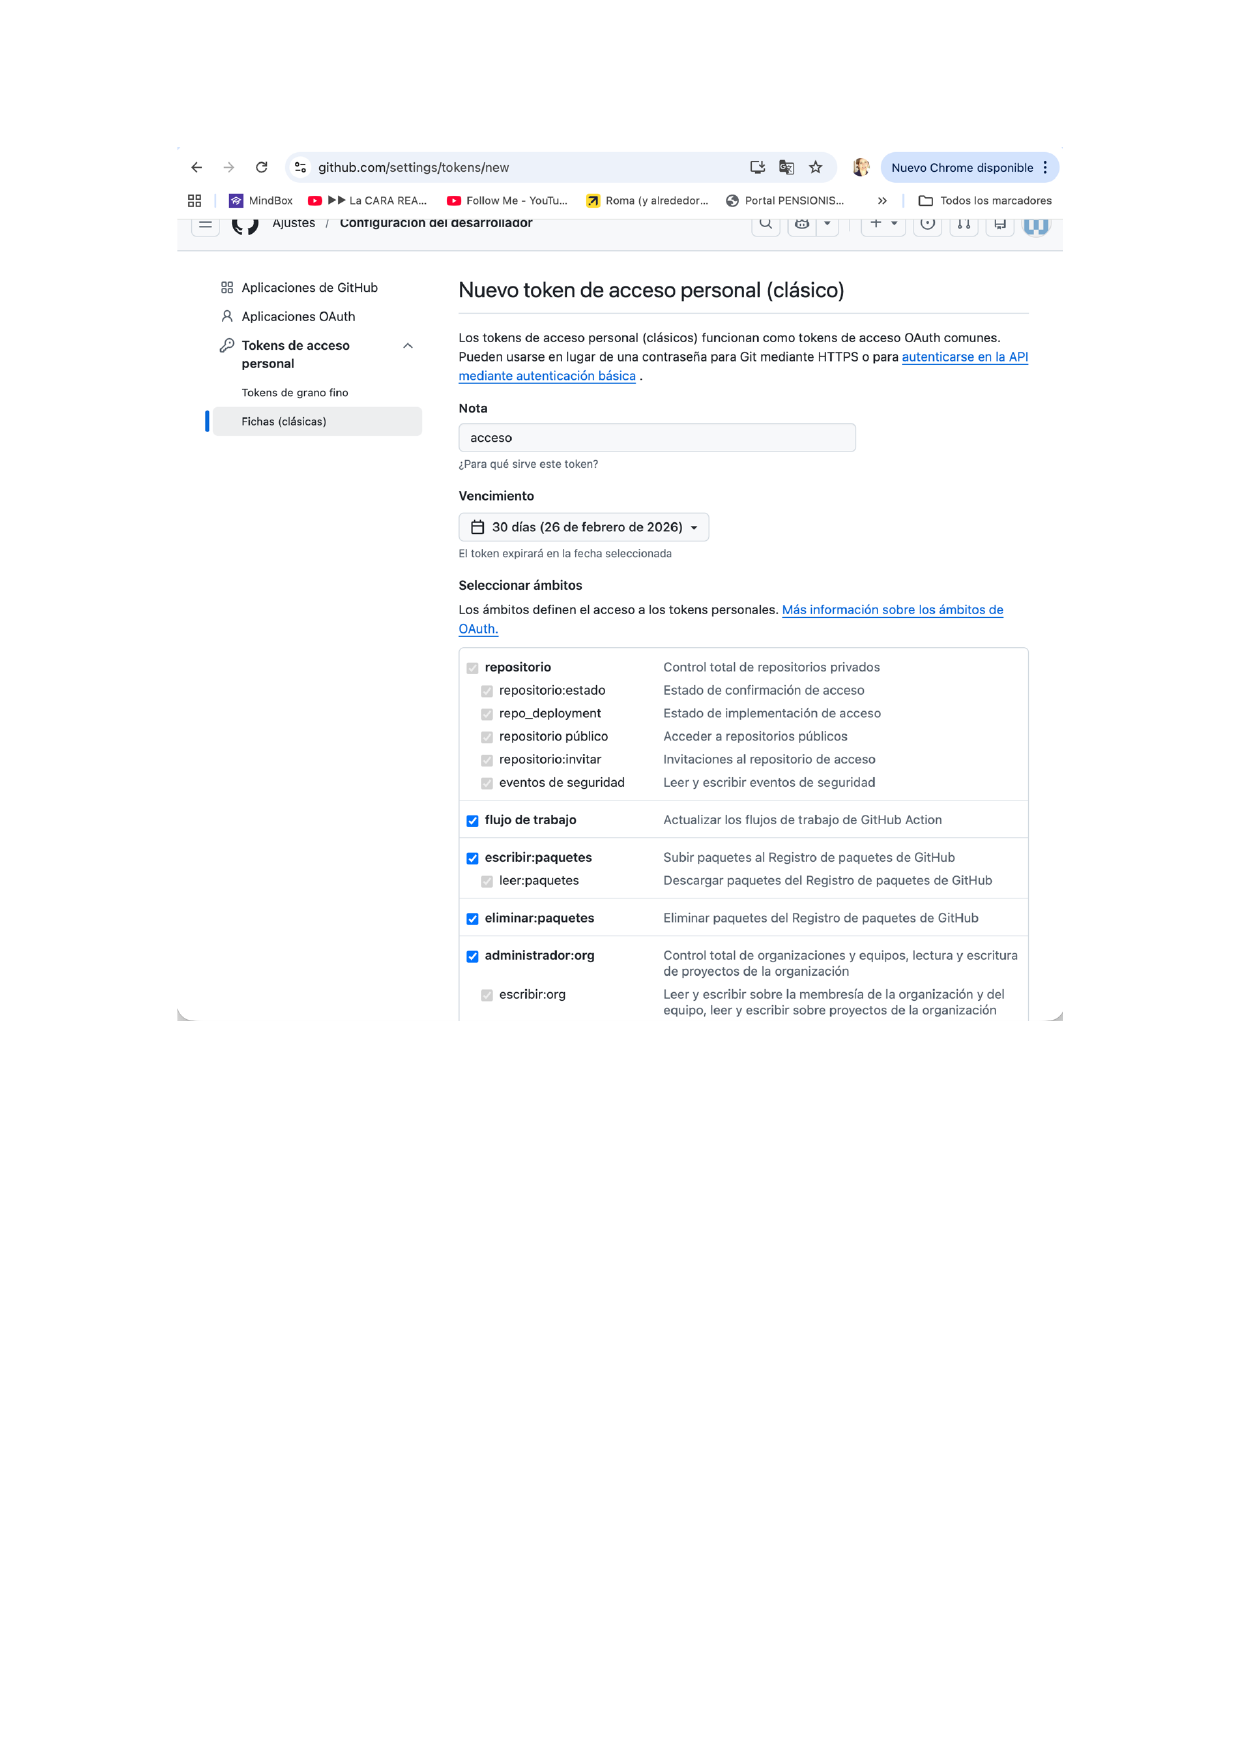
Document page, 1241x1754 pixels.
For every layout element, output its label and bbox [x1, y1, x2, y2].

picture [177, 147, 1063, 1021]
